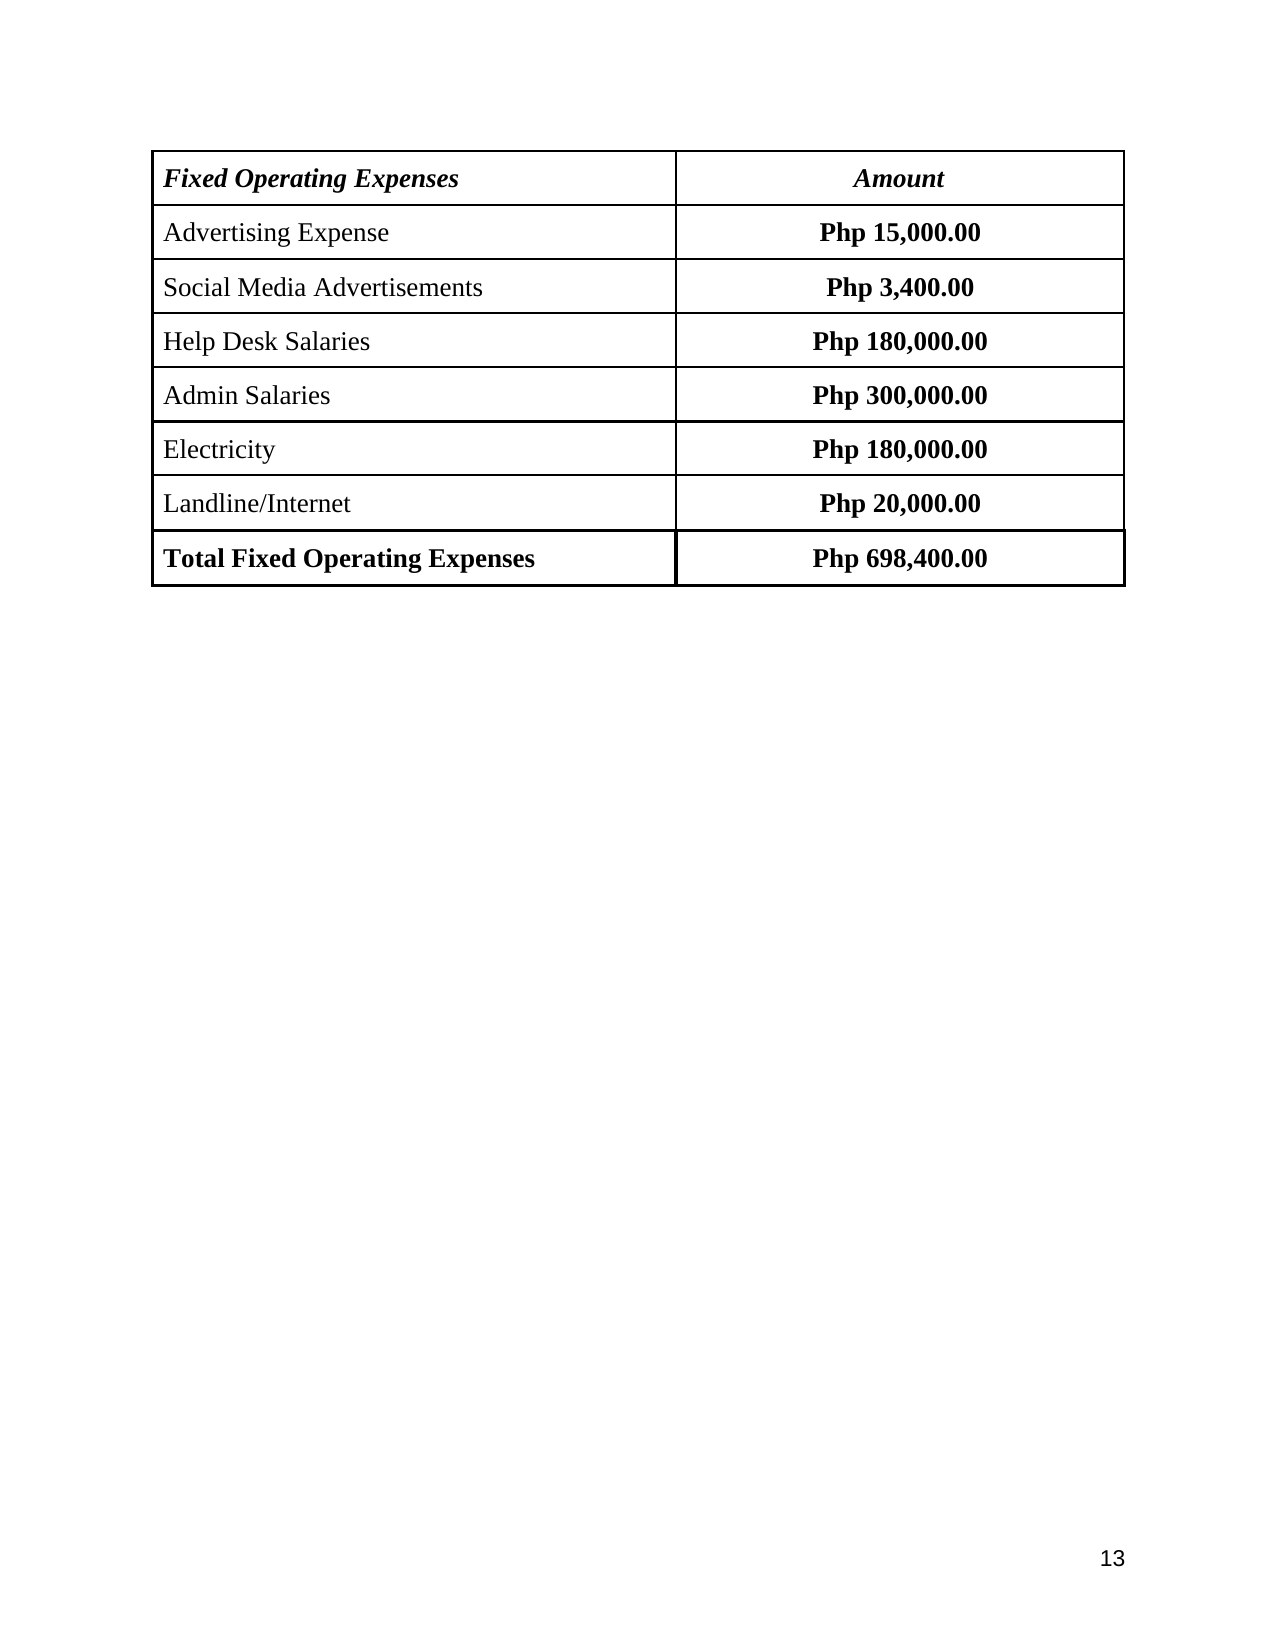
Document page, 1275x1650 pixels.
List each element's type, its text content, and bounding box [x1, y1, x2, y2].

table_cell Php 3,400.00 [677, 260, 1123, 312]
table_cell Advertising Expense [154, 206, 675, 258]
table_cell Php 15,000.00 [677, 206, 1123, 258]
table_cell Php 300,000.00 [677, 368, 1123, 420]
table_header Fixed Operating Expenses [154, 152, 675, 204]
table_cell Landline/Internet [154, 476, 675, 528]
table_cell Php 180,000.00 [677, 423, 1123, 474]
table_cell Php 180,000.00 [677, 314, 1123, 366]
table_cell Help Desk Salaries [154, 314, 675, 366]
table_cell Electricity [154, 423, 675, 474]
table_cell Social Media Advertisements [154, 260, 675, 312]
table_header Amount [677, 152, 1123, 204]
table_cell Admin Salaries [154, 368, 675, 420]
table_cell Php 698,400.00 [678, 532, 1123, 583]
table_cell Total Fixed Operating Expenses [154, 532, 674, 583]
table_cell Php 20,000.00 [677, 476, 1123, 528]
